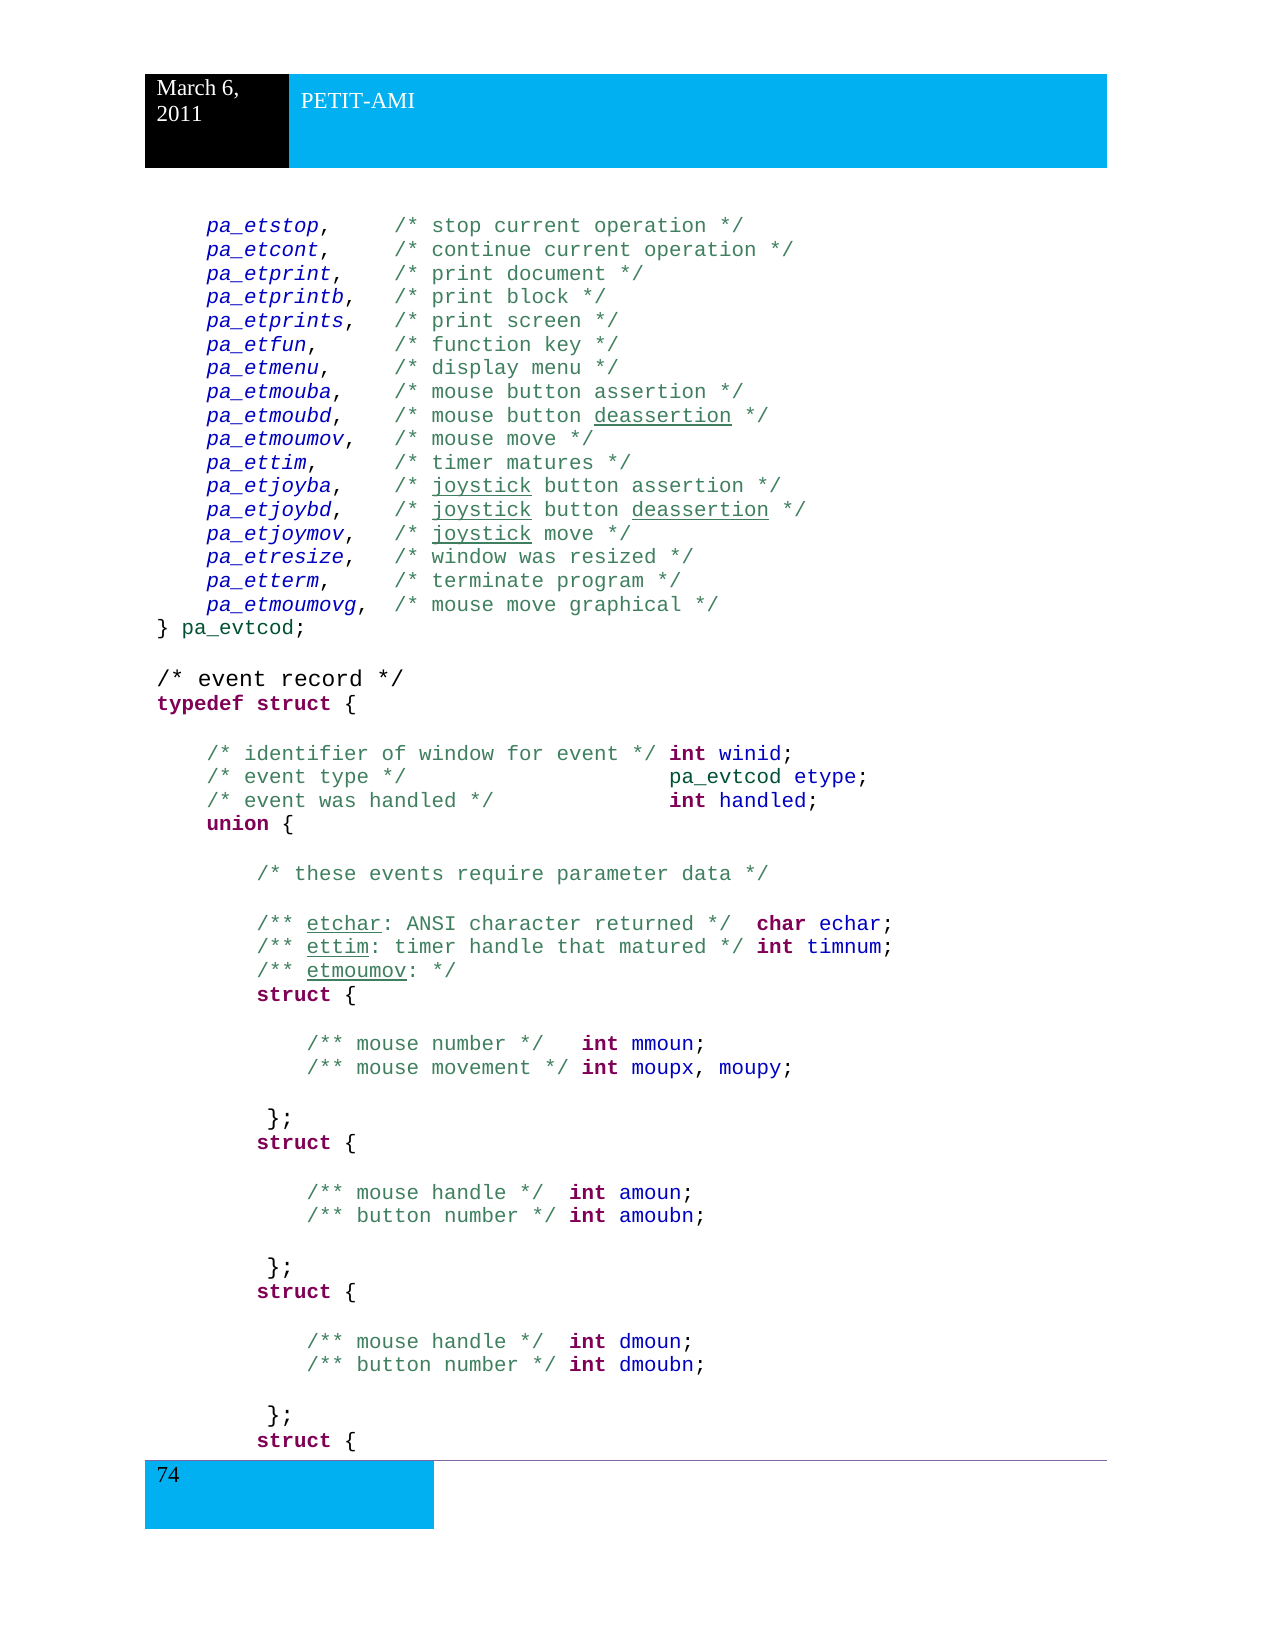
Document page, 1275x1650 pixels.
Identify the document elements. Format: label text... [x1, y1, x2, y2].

text typedef struct { [156, 693, 1118, 717]
text struct { [156, 1430, 1118, 1453]
text /** button number */ int dmoubn; [156, 1354, 1118, 1378]
text pa_etprintb, /* print block */ [156, 286, 1118, 310]
text pa_etjoymov, /* joystick move */ [156, 523, 1118, 546]
text pa_etresize, /* window was resized */ [156, 546, 1118, 570]
text pa_etstop, /* stop current operation */ [156, 215, 1118, 239]
text /* these events require parameter data */ [156, 863, 1118, 887]
text /** button number */ int amoubn; [156, 1206, 1118, 1229]
text /* identifier of window for event */ int winid; [156, 742, 1118, 766]
text pa_etmoubd, /* mouse button deassertion */ [156, 404, 1118, 428]
text /* event type */ pa_evtcod etype; [156, 766, 1118, 790]
text /** etchar: ANSI character returned */ char echar; [156, 913, 1118, 936]
text }; [156, 1255, 1118, 1281]
text pa_etterm, /* terminate program */ [156, 570, 1118, 594]
text /** mouse handle */ int dmoun; [156, 1331, 1118, 1354]
text }; [156, 1106, 1118, 1132]
text pa_etjoyba, /* joystick button assertion */ [156, 476, 1118, 499]
text /** mouse number */ int mmoun; [156, 1033, 1118, 1057]
text /** mouse movement */ int moupx, moupy; [156, 1057, 1118, 1080]
text pa_etjoybd, /* joystick button deassertion */ [156, 499, 1118, 523]
text pa_etmoumov, /* mouse move */ [156, 428, 1118, 452]
text union { [156, 813, 1118, 837]
text pa_ettim, /* timer matures */ [156, 452, 1118, 476]
text struct { [156, 983, 1118, 1007]
text /* event record */ [156, 667, 1118, 693]
text /* event was handled */ int handled; [156, 790, 1118, 813]
text pa_etprint, /* print document */ [156, 263, 1118, 286]
text pa_etcont, /* continue current operation */ [156, 239, 1118, 263]
text pa_etfun, /* function key */ [156, 334, 1118, 357]
text pa_etmouba, /* mouse button assertion */ [156, 381, 1118, 404]
text /** etmoumov: */ [156, 960, 1118, 983]
text struct { [156, 1281, 1118, 1305]
text pa_etprints, /* print screen */ [156, 310, 1118, 334]
text /** ettim: timer handle that matured */ int timnum; [156, 936, 1118, 960]
text /** mouse handle */ int amoun; [156, 1182, 1118, 1206]
text }; [156, 1404, 1118, 1430]
text } pa_evtcod; [156, 617, 1118, 641]
text struct { [156, 1132, 1118, 1156]
text pa_etmenu, /* display menu */ [156, 357, 1118, 381]
text pa_etmoumovg, /* mouse move graphical */ [156, 594, 1118, 617]
